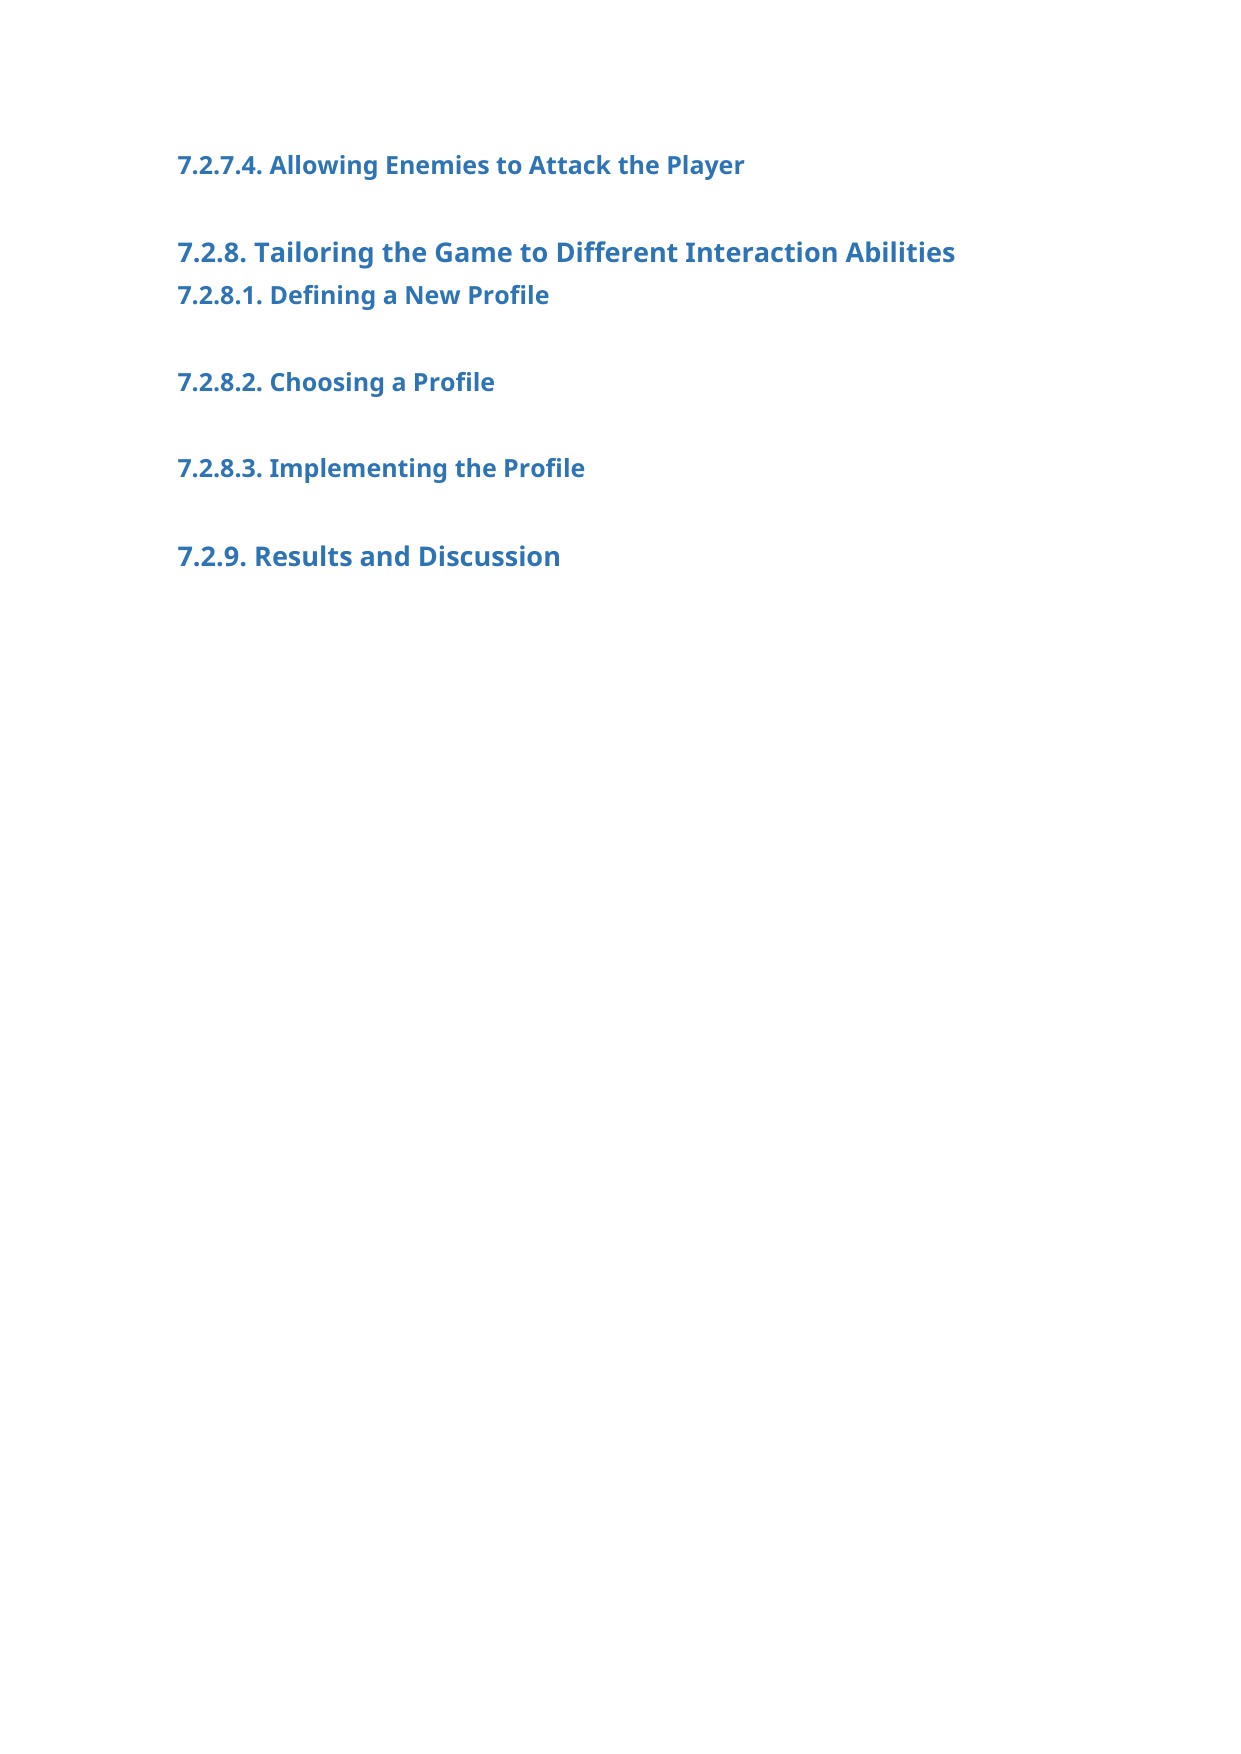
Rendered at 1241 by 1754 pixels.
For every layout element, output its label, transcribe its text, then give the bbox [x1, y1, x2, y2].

subtitle Choosing a Profile [177, 364, 1063, 398]
subtitle Results and Discussion [177, 537, 1063, 574]
subtitle Allowing Enemies to Attack the Player [177, 148, 1063, 182]
subtitle Implementing the Profile [177, 451, 1063, 485]
subtitle Defining a New Profile [177, 278, 1063, 312]
subtitle Tailoring the Game to Different Interaction Abilities [177, 234, 1063, 271]
